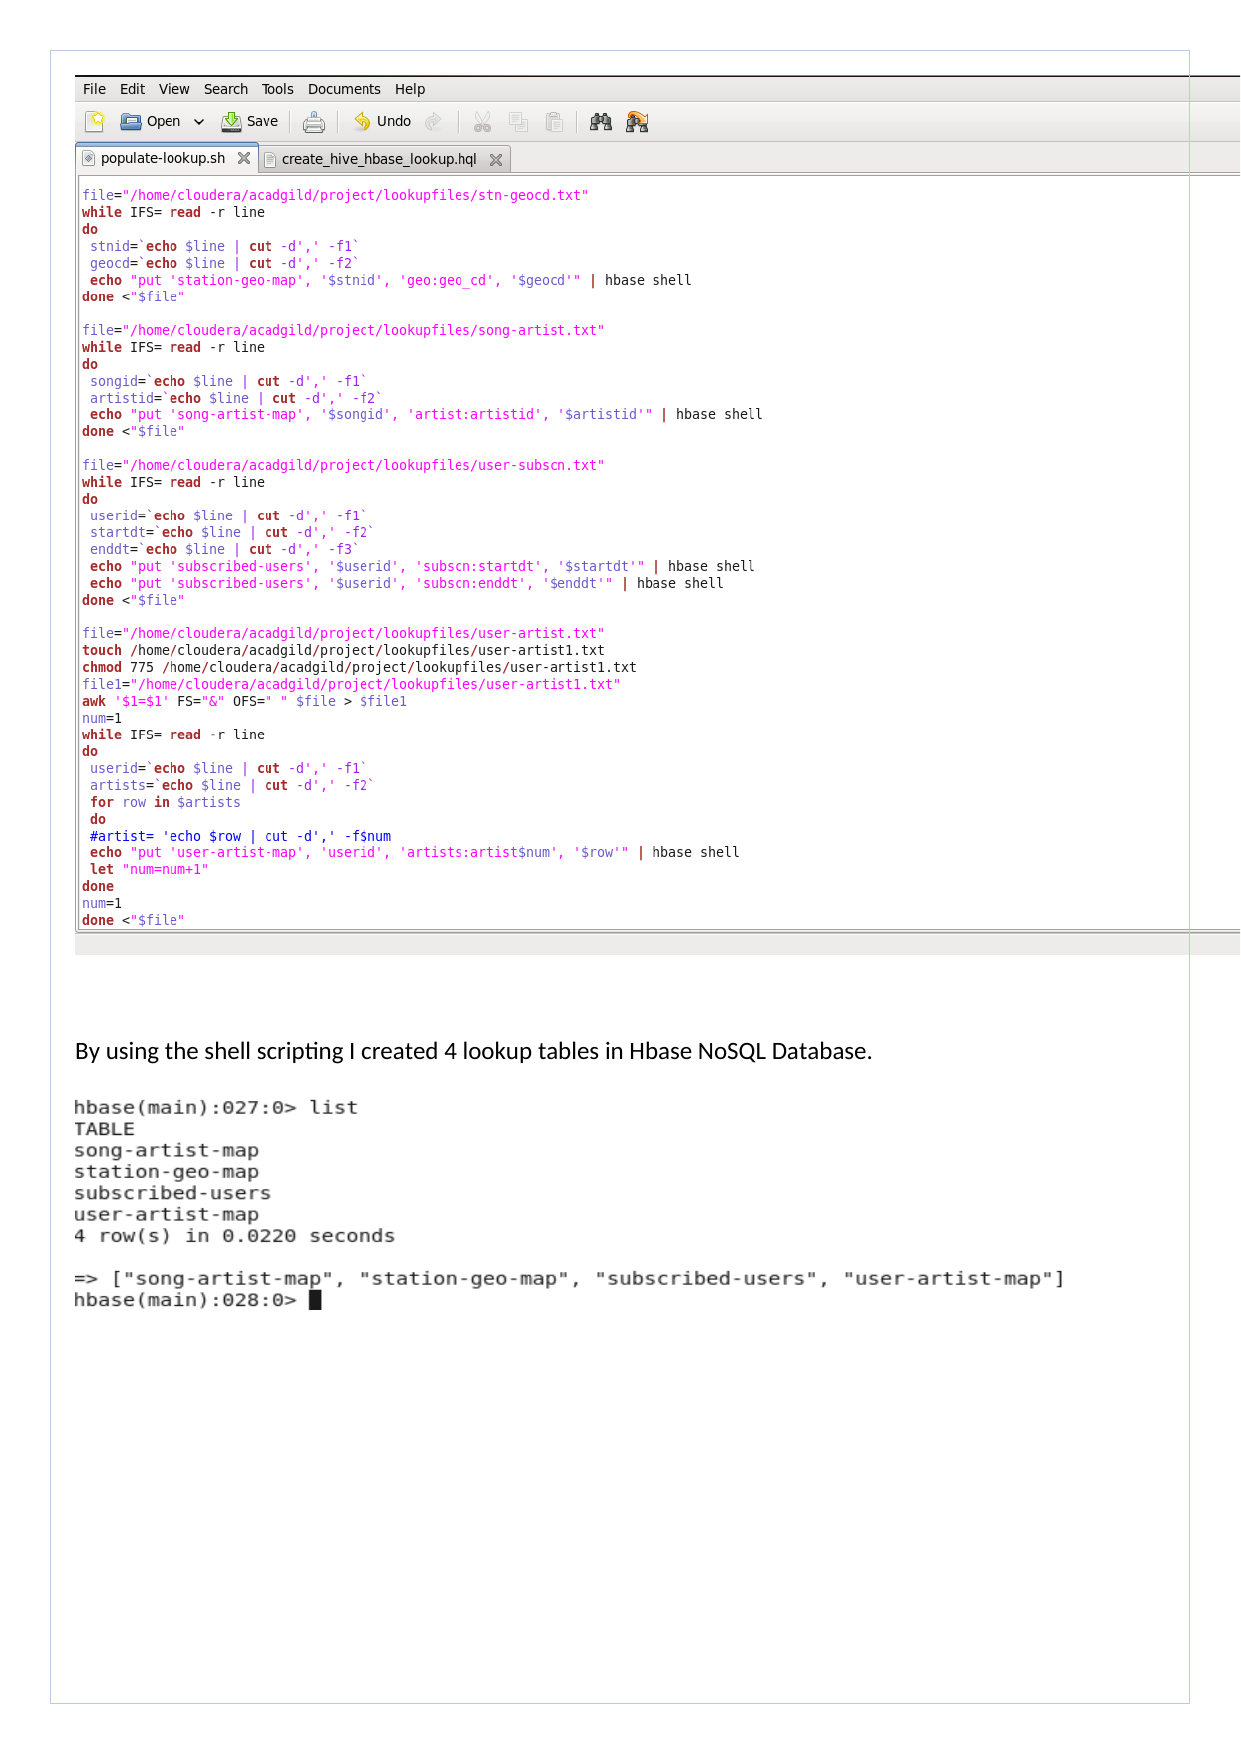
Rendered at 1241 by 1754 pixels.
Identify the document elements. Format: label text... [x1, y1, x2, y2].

text By using the shell scripting I created 4 lookup tables in Hbase NoSQL Database. [75, 1035, 1165, 1066]
picture [75, 75, 1189, 955]
picture [1190, 75, 1241, 955]
picture [75, 1090, 1160, 1310]
